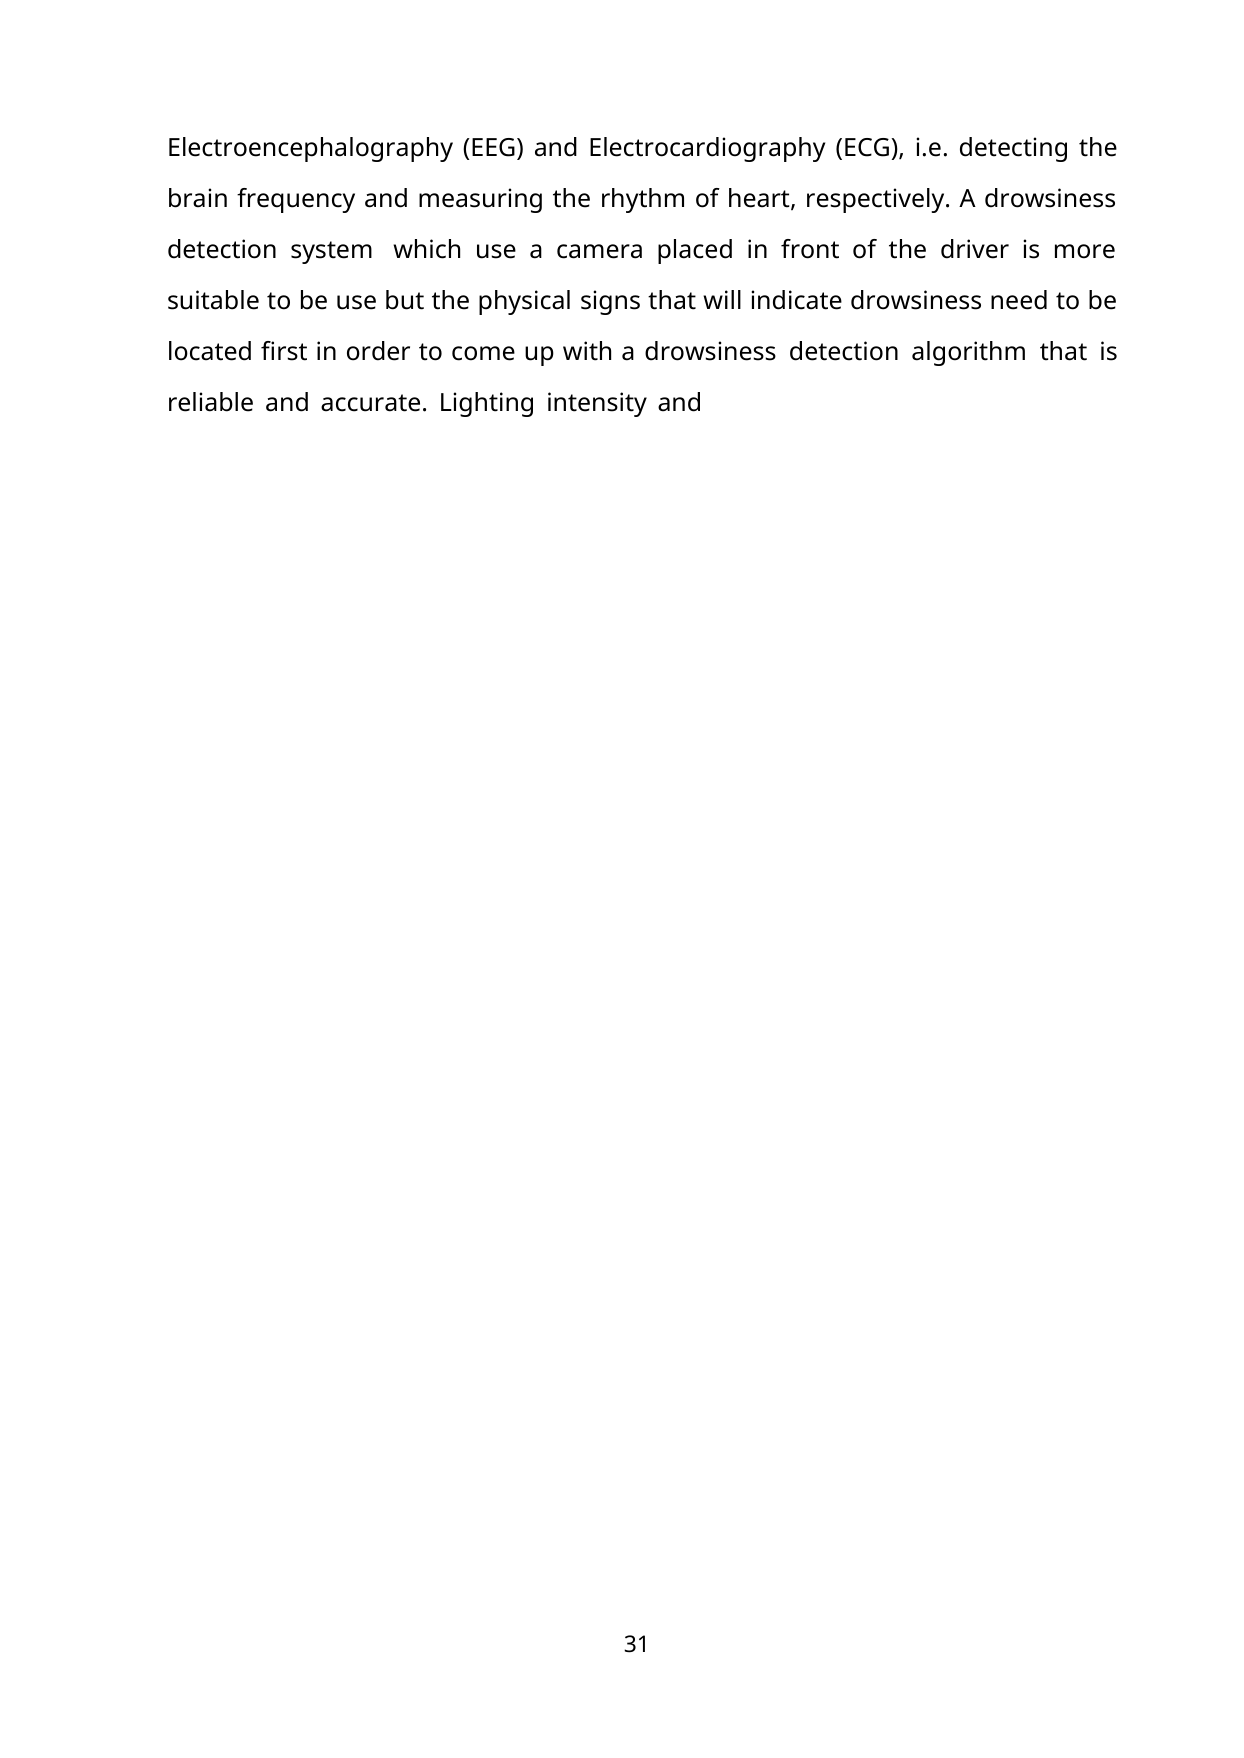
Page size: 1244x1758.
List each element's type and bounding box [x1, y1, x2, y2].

text [167, 129, 1117, 418]
